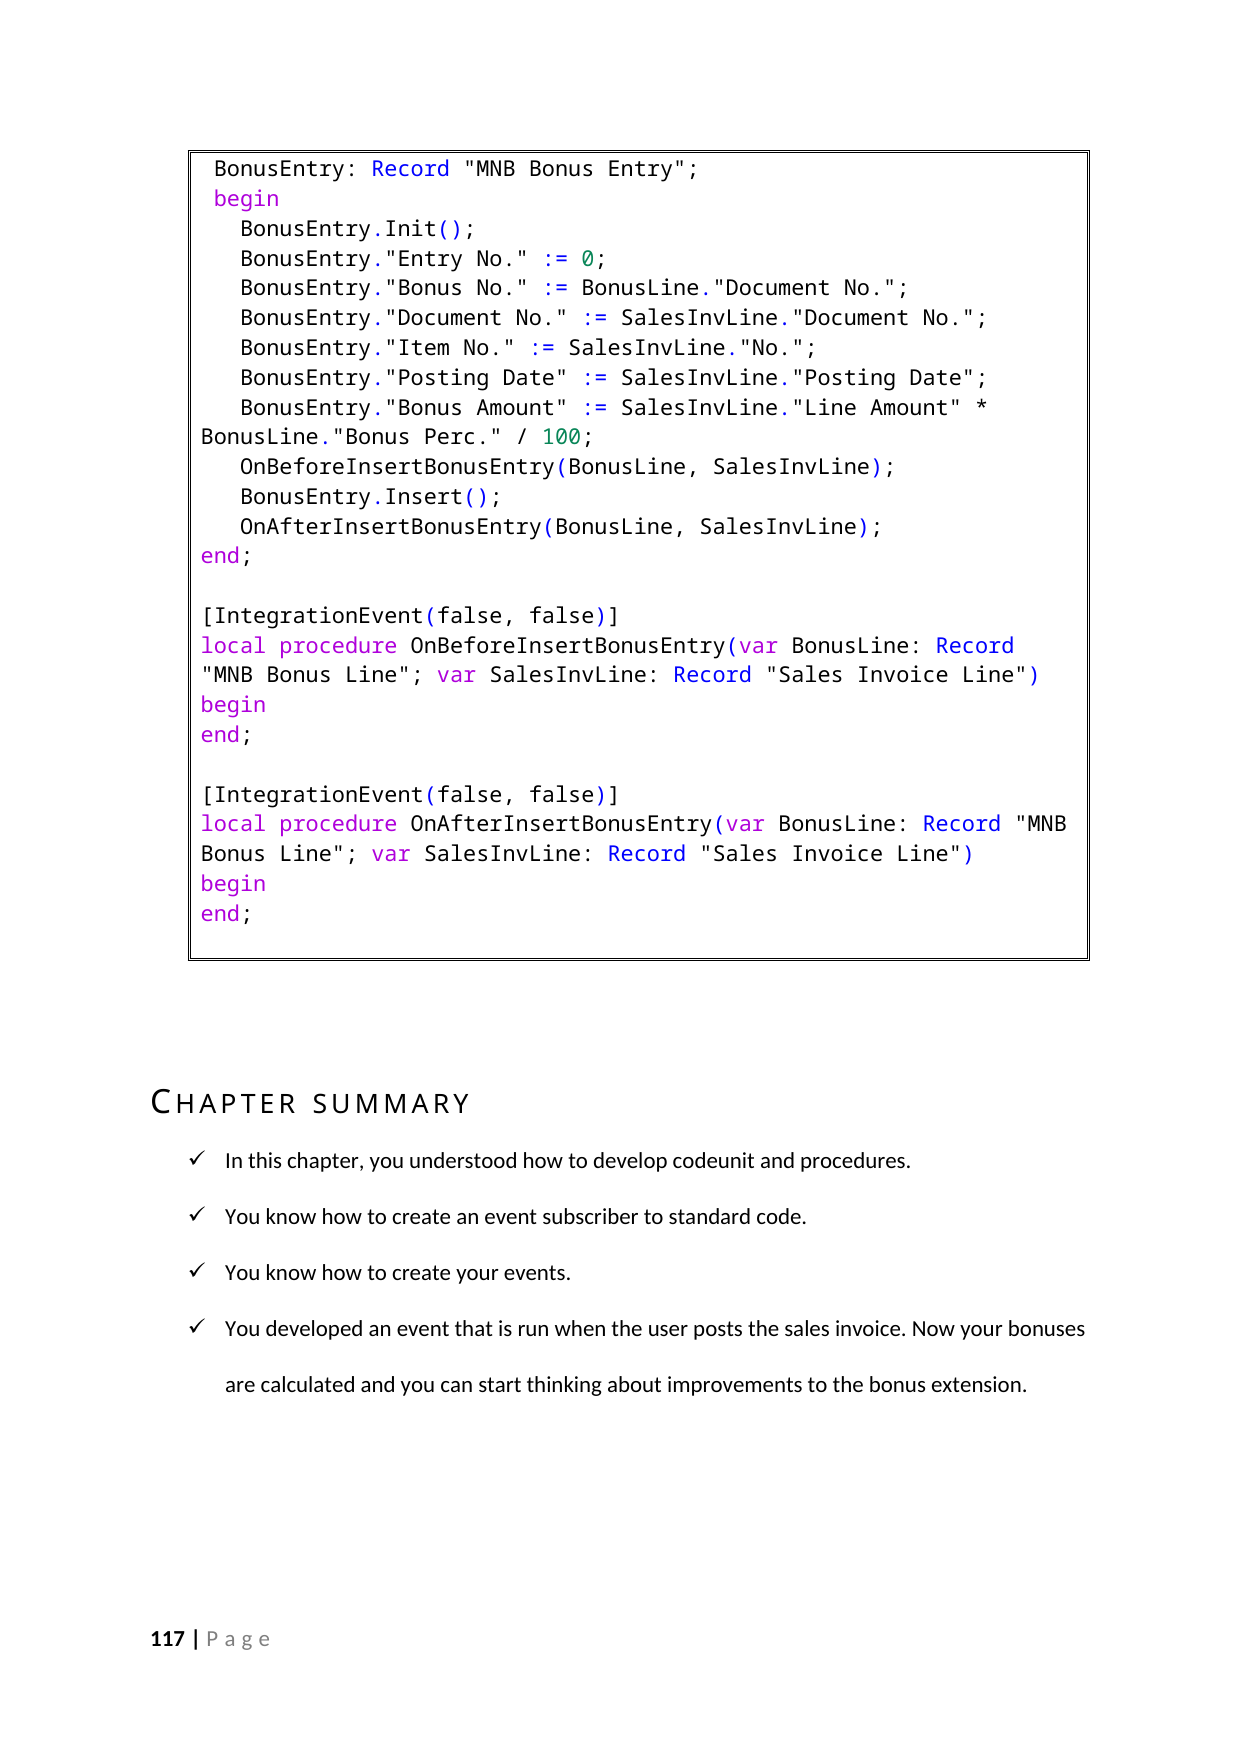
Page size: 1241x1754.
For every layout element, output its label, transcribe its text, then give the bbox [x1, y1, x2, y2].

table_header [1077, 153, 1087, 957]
subtitle Chapter summary [150, 1078, 1090, 1123]
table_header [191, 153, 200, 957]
list You developed an event that is run when the user posts the sales invoice. Now your bonuses are calculated and you can start thinking about improvements to the bonus extension. [187, 1314, 1090, 1398]
list In this chapter, you understood how to develop codeunit and procedures. [187, 1146, 1090, 1174]
list You know how to create an event subscriber to standard code. [187, 1202, 1090, 1230]
list You know how to create your events. [187, 1258, 1090, 1286]
